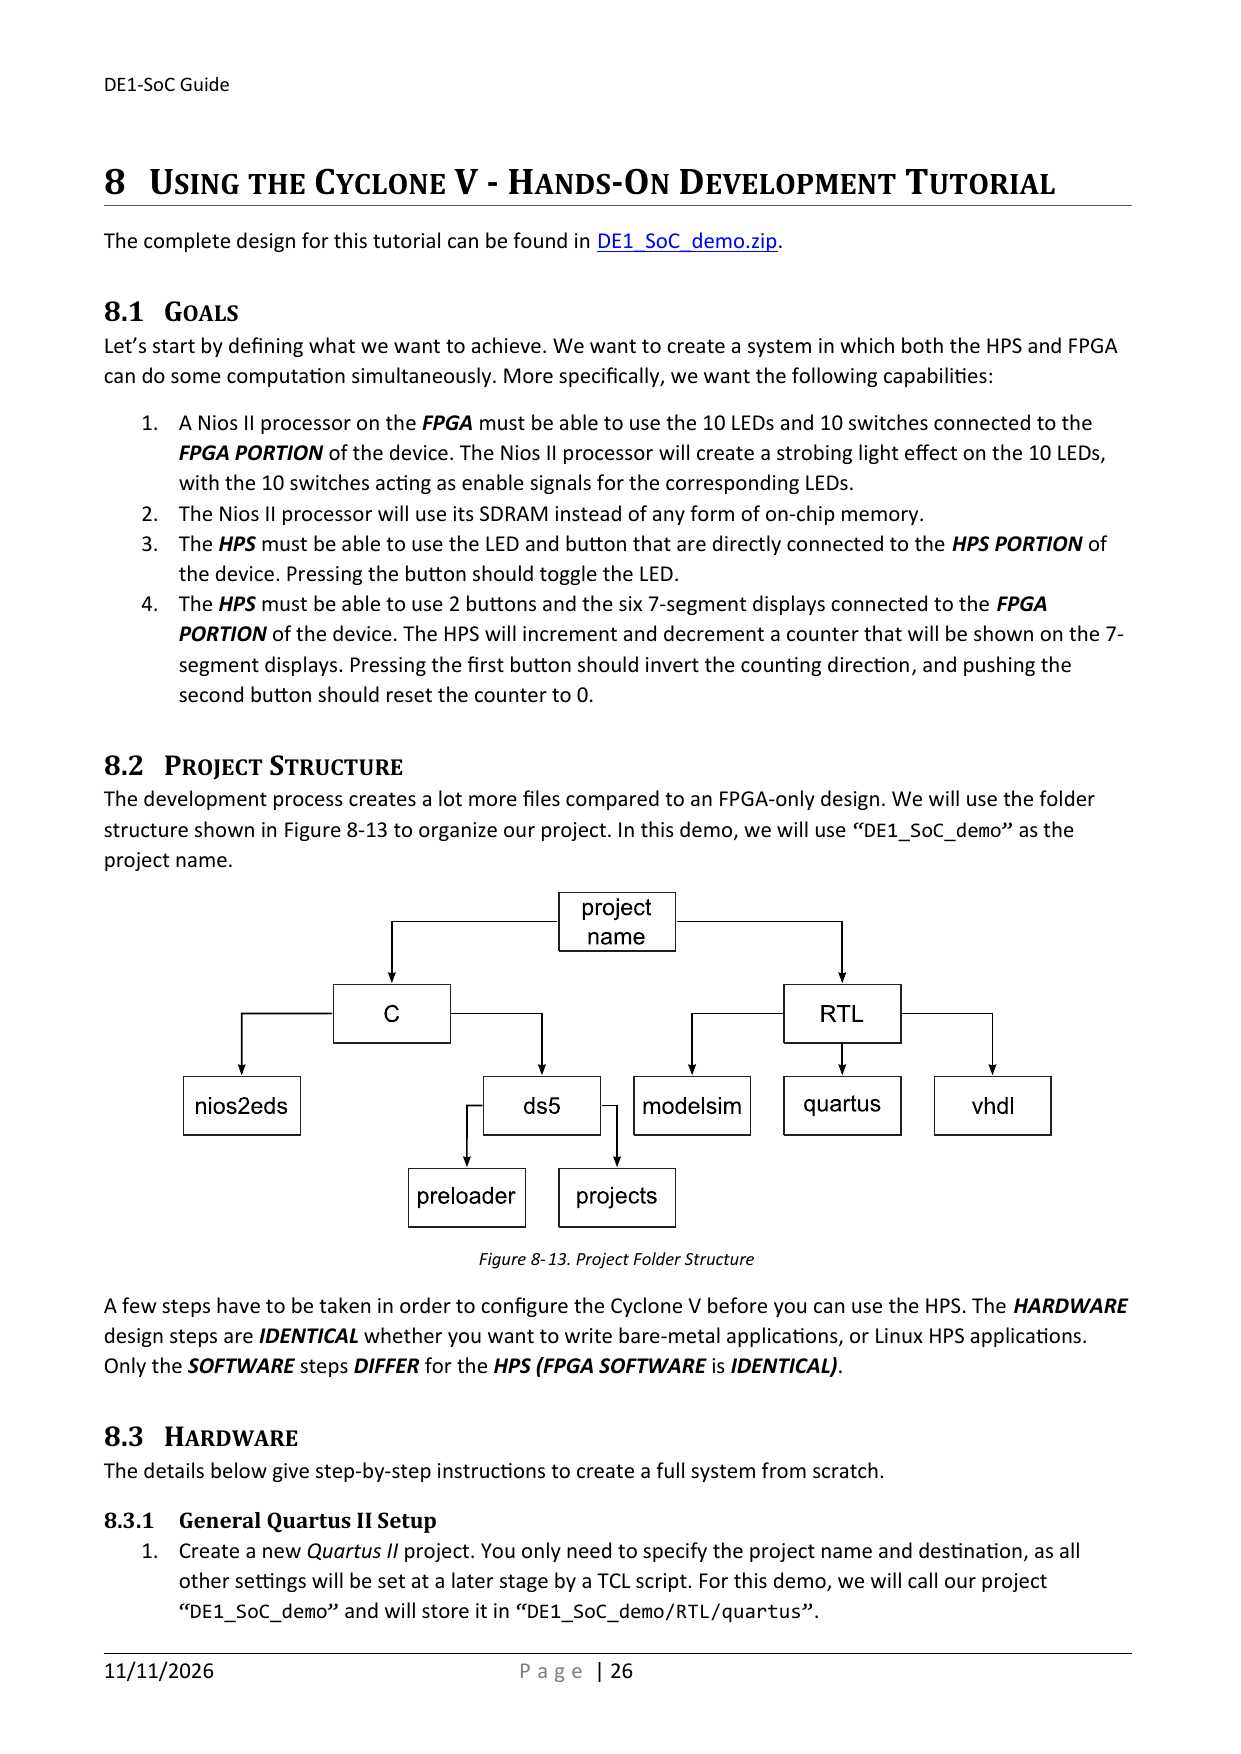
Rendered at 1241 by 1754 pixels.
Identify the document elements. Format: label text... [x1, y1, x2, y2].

subtitle Goals [103, 294, 1132, 328]
list The Nios II processor will use its SDRAM instead of any form of on-chip memory. [141, 499, 1132, 527]
list Create a new Quartus II project. You only need to specify the project name and destination, as all other settings will be set at a later stage by a TCL script. For this demo, we will call our project “DE1_SoC_demo” and will store it in “DE1_SoC_demo/RTL/quartus”. [141, 1536, 1132, 1624]
subtitle Project Structure [103, 748, 1132, 782]
list A Nios II processor on the FPGA must be able to use the 10 LEDs and 10 switches connected to the FPGA portion of the device. The Nios II processor will create a strobing light effect on the 10 LEDs, with the 10 switches acting as enable signals for the corresponding LEDs. [141, 408, 1132, 496]
list The HPS must be able to use 2 buttons and the six 7-segment displays connected to the FPGA portion of the device. The HPS will increment and decrement a counter that will be shown on the 7-segment displays. Pressing the first button should invert the counting direction, and pushing the second button should reset the counter to 0. [141, 589, 1132, 708]
text The details below give step-by-step instructions to create a full system from scratch. [103, 1456, 1132, 1484]
text The complete design for this tutorial can be found in DE1_SoC_demo.zip. [103, 226, 1132, 254]
text Let’s start by defining what we want to achieve. We want to create a system in which both the HPS and FPGA can do some computation simultaneously. More specifically, we want the following capabilities: [103, 331, 1132, 389]
subtitle Hardware [103, 1419, 1132, 1453]
text A few steps have to be taken in order to configure the Cyclone V before you can use the HPS. The hardware design steps are identical whether you want to write bare-metal applications, or Linux HPS applications. Only the software steps differ for the hps (fpga SOFTWARE is IDENTICAL). [103, 1291, 1132, 1379]
list The HPS must be able to use the LED and button that are directly connected to the HPS portion of the device. Pressing the button should toggle the LED. [141, 529, 1132, 587]
subtitle Using the Cyclone V - Hands-On Development Tutorial [103, 159, 1132, 206]
subtitle General Quartus II Setup [103, 1507, 1132, 1534]
